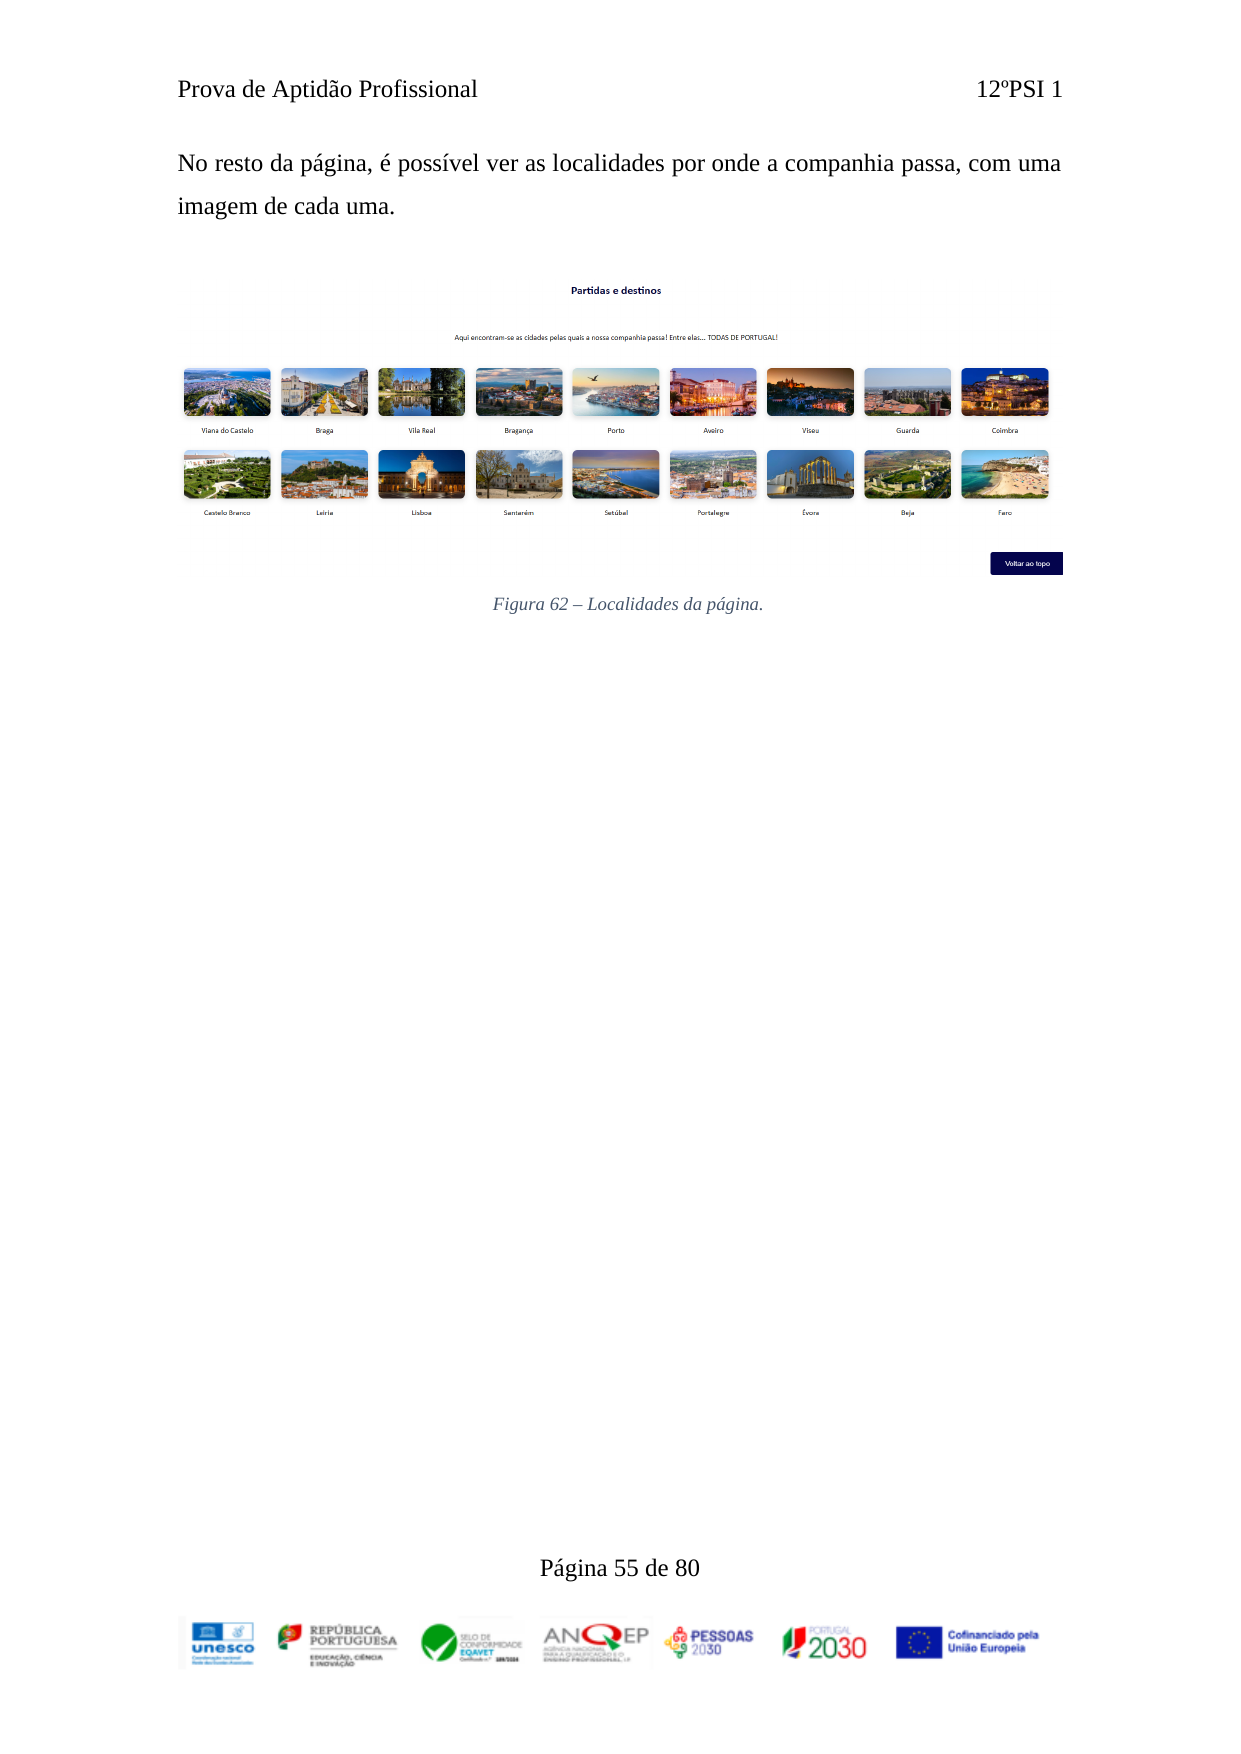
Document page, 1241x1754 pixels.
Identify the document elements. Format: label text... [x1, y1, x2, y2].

text Figura 62 – Localidades da página. [195, 592, 1063, 614]
picture [177, 279, 1063, 577]
text No resto da página, é possível ver as localidades por onde a companhia passa, com uma imagem de cada uma. [177, 148, 1063, 220]
picture [177, 1615, 1084, 1677]
